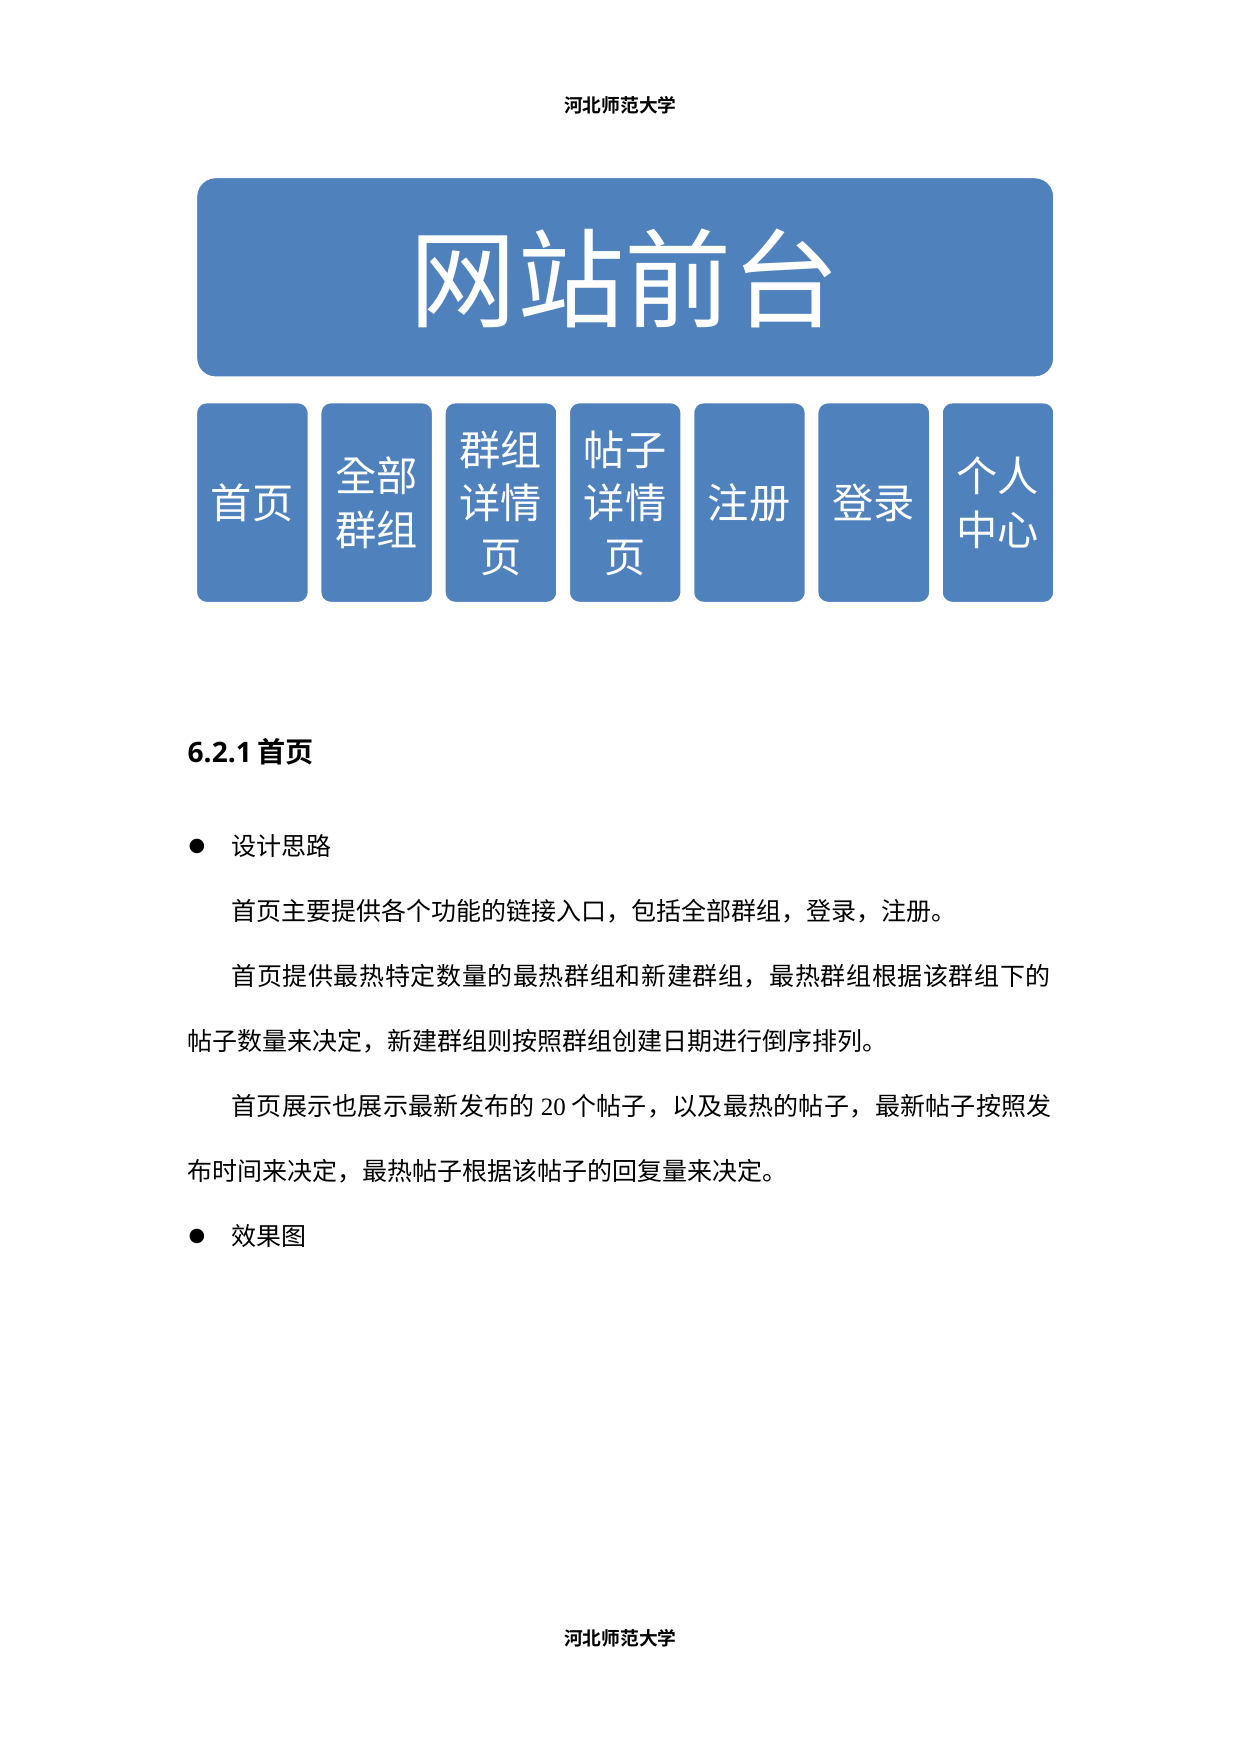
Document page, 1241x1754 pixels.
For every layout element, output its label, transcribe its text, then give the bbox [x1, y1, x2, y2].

subtitle 6.2.1首页 [187, 718, 1053, 783]
list 设计思路 [187, 812, 1053, 877]
text 首页展示也展示最新发布的20个帖子，以及最热的帖子，最新帖子按照发布时间来决定，最热帖子根据该帖子的回复量来决定。 [187, 1072, 1053, 1202]
list 效果图 [187, 1202, 1053, 1267]
text 首页主要提供各个功能的链接入口，包括全部群组，登录，注册。 [187, 877, 1053, 942]
text 首页提供最热特定数量的最热群组和新建群组，最热群组根据该群组下的帖子数量来决定，新建群组则按照群组创建日期进行倒序排列。 [187, 942, 1053, 1072]
